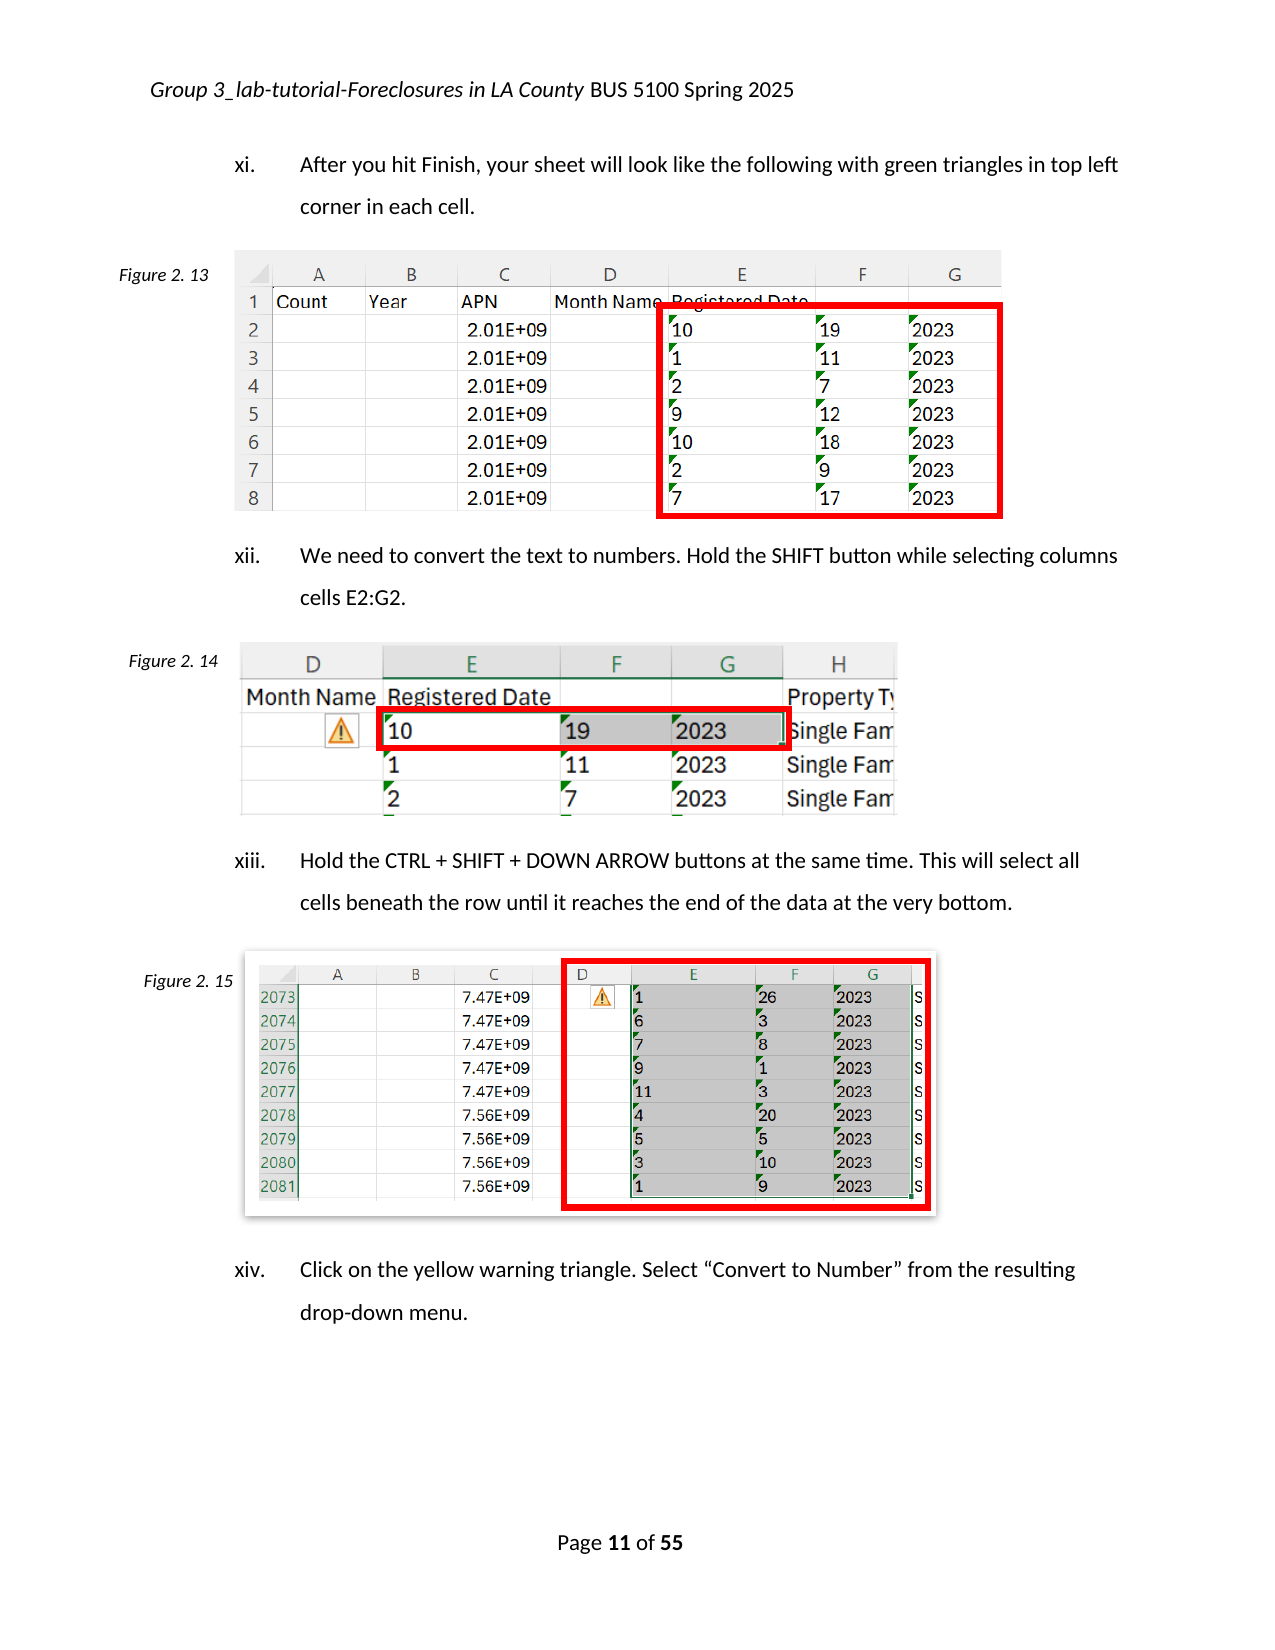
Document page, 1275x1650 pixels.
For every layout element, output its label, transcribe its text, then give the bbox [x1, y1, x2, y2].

list Hold the CTRL + SHIFT + DOWN ARROW buttons at the same time. This will select all cells beneath the row until it reaches the end of the data at the very bottom. [234, 846, 1125, 916]
picture [663, 309, 997, 511]
picture [259, 965, 561, 1201]
picture [239, 642, 898, 816]
list We need to convert the text to numbers. Hold the SHIFT button while selecting columns cells E2:G2. [234, 541, 1125, 611]
list After you hit Finish, your sheet will look like the following with green triangles in top left corner in each cell. [234, 150, 1125, 220]
picture [567, 965, 922, 1201]
picture [234, 250, 1002, 511]
list Click on the yellow warning triangle. Select “Convert to Number” from the resulting drop-down menu. [234, 1256, 1125, 1326]
